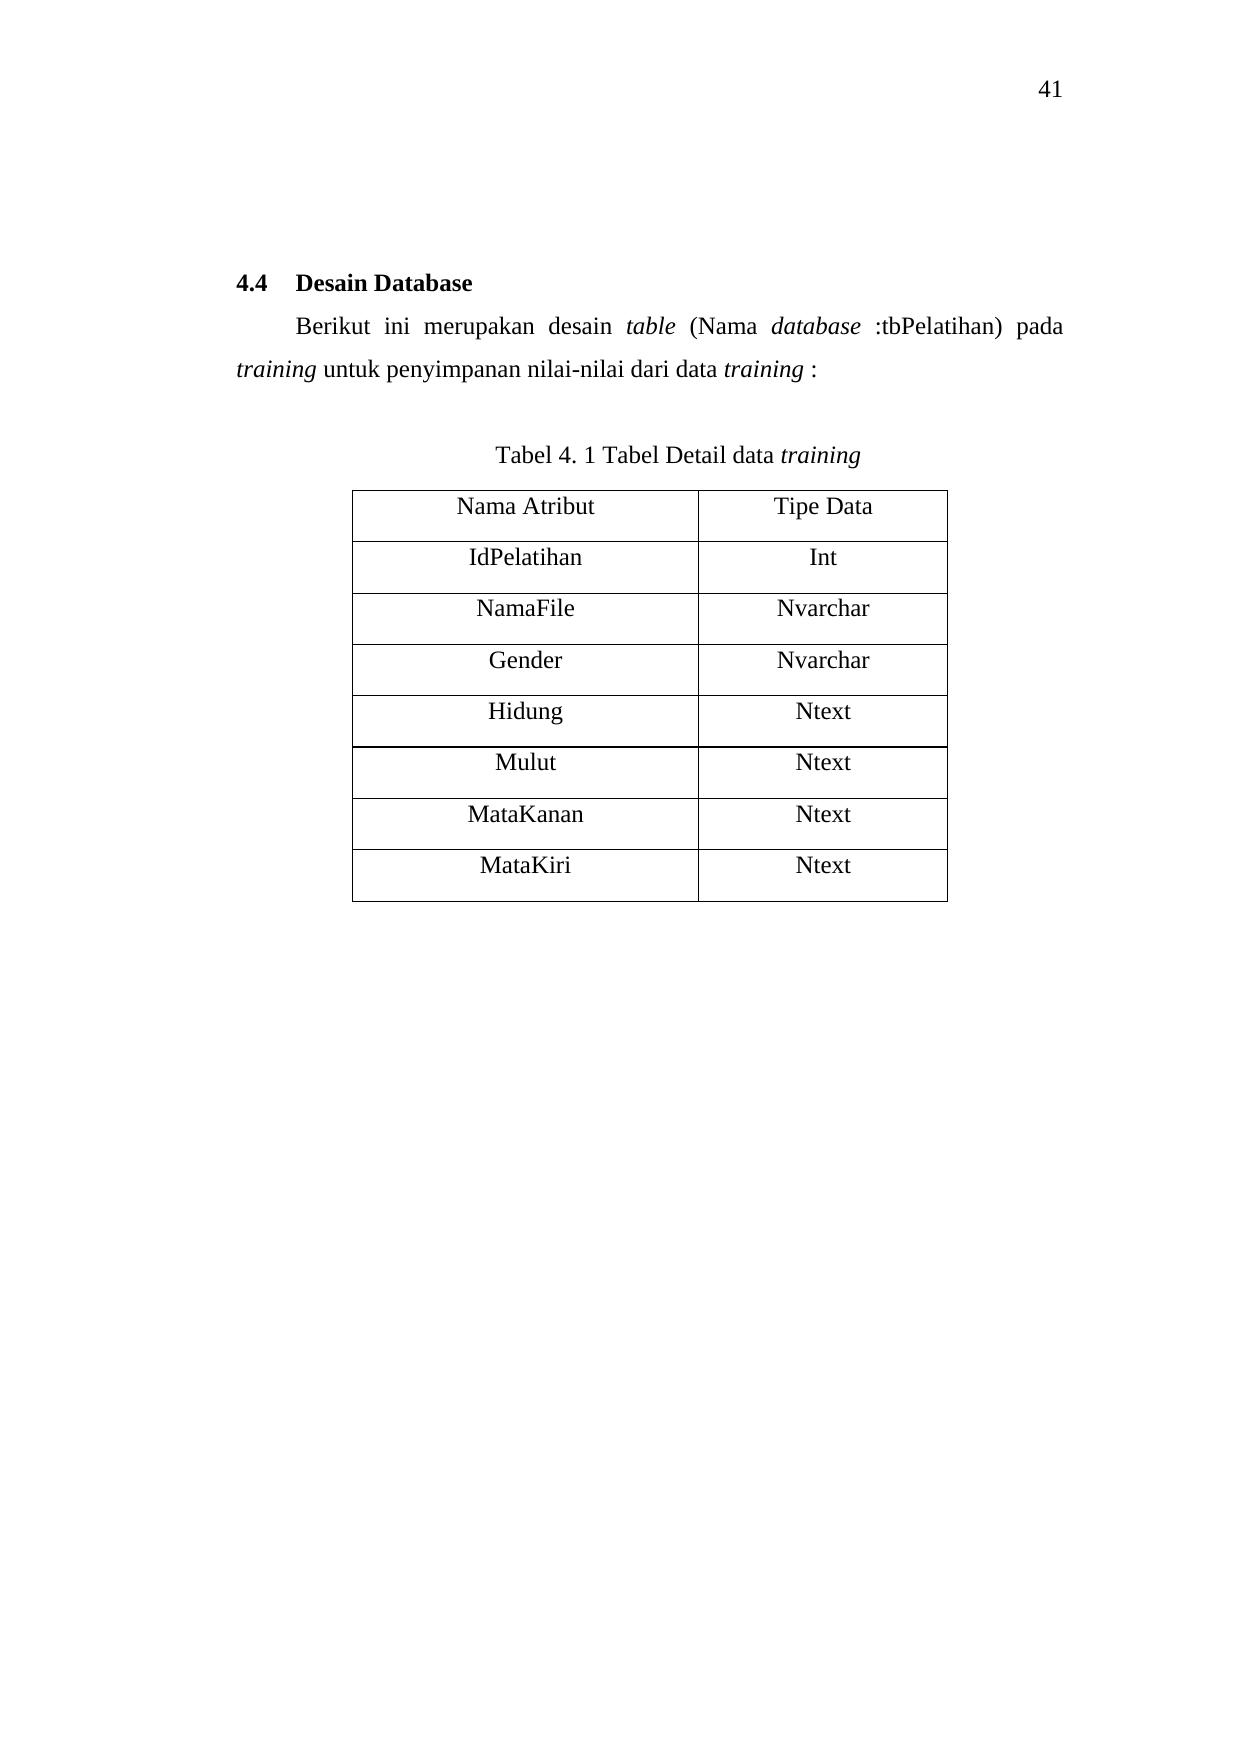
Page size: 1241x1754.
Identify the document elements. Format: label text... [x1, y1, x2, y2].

table_cell Int [699, 542, 947, 592]
text Tabel 4. 1 Tabel Detail data training [236, 440, 1063, 469]
table_cell MataKanan [353, 799, 698, 849]
table_cell Ntext [699, 748, 947, 798]
table_cell NamaFile [353, 594, 698, 644]
table_cell Hidung [353, 696, 698, 746]
table_header Tipe Data [699, 491, 947, 541]
text Berikut ini merupakan desain table (Nama database :tbPelatihan) pada training untuk penyimpanan nilai-nilai dari data training : [236, 311, 1063, 383]
table_cell Nvarchar [699, 645, 947, 695]
subtitle Desain Database [236, 268, 1063, 296]
table_cell Ntext [699, 696, 947, 746]
table_header Nama Atribut [353, 491, 698, 541]
table_cell Ntext [699, 850, 947, 901]
table_cell Nvarchar [699, 594, 947, 644]
table_cell MataKiri [353, 850, 698, 901]
table_cell Ntext [699, 799, 947, 849]
table_cell IdPelatihan [353, 542, 698, 592]
table_cell Mulut [353, 748, 698, 798]
table_cell Gender [353, 645, 698, 695]
